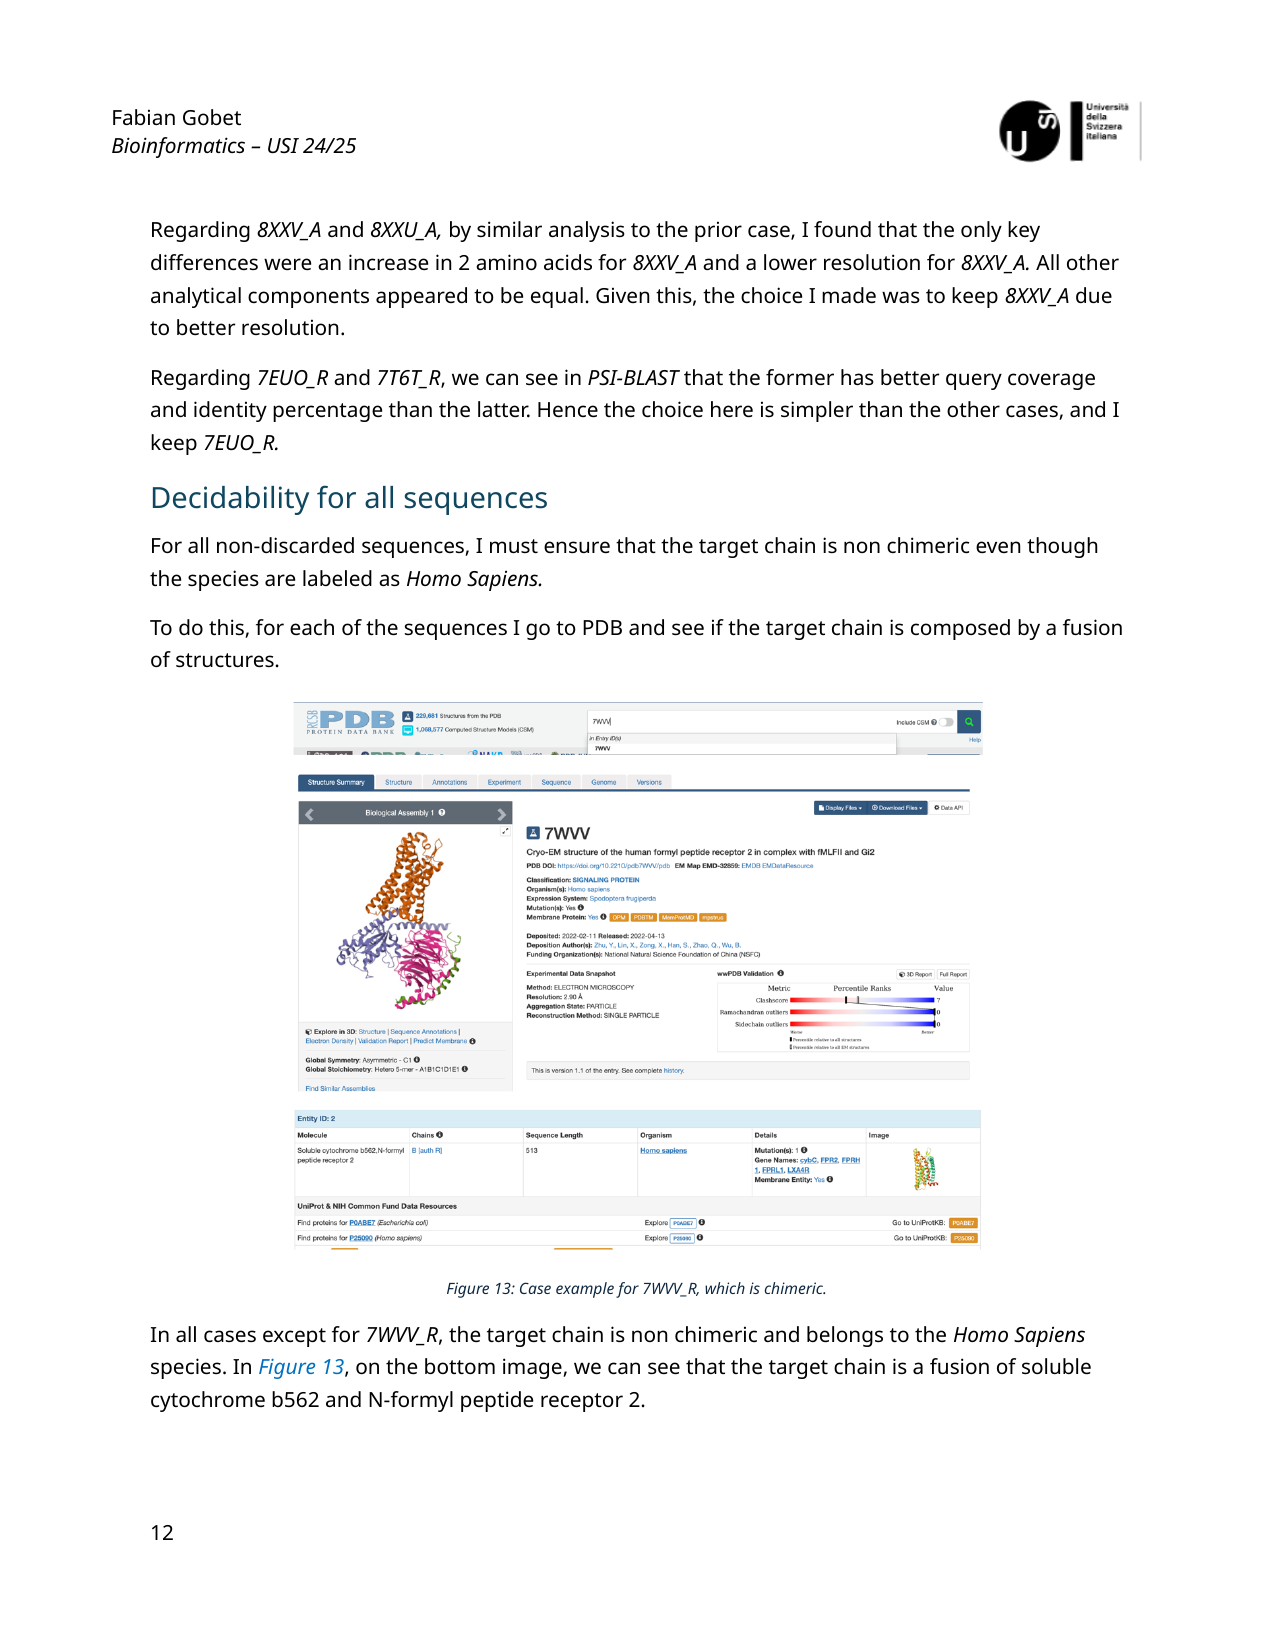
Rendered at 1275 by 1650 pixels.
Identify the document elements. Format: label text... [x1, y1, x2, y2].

picture [976, 77, 1165, 185]
text Regarding 8XXV_A and 8XXU_A, by similar analysis to the prior case, I found that the only key differences were an increase in 2 amino acids for 8XXV_A and a lower resolution for 8XXV_A. All other analytical components appeared to be equal. Given this, the choice I made was to keep 8XXV_A due to better resolution. [150, 216, 1125, 342]
text In all cases except for 7WVV_R, the target chain is non chimeric and belongs to the Homo Sapiens species. In Figure 13, on the bottom image, we can see that the target chain is a fusion of soluble cytochrome b562 and N-formyl peptide receptor 2. [150, 1320, 1125, 1413]
text Regarding 7EUO_R and 7T6T_R, we can see in PSI-BLAST that the former has better query coverage and identity percentage than the latter. Hence the choice here is simpler than the other cases, and I keep 7EUO_R. [150, 363, 1125, 456]
picture [281, 695, 994, 1257]
text To do this, for each of the sequences I go to PDB and see if the target chain is composed by a fusion of structures. [150, 613, 1125, 674]
subtitle Decidability for all sequences [150, 477, 1125, 517]
text Figure 13: Case example for 7WVV_R, which is chimeric. [150, 1278, 1125, 1299]
text For all non-discarded sequences, I must ensure that the target chain is non chimeric even though the species are labeled as Homo Sapiens. [150, 531, 1125, 592]
